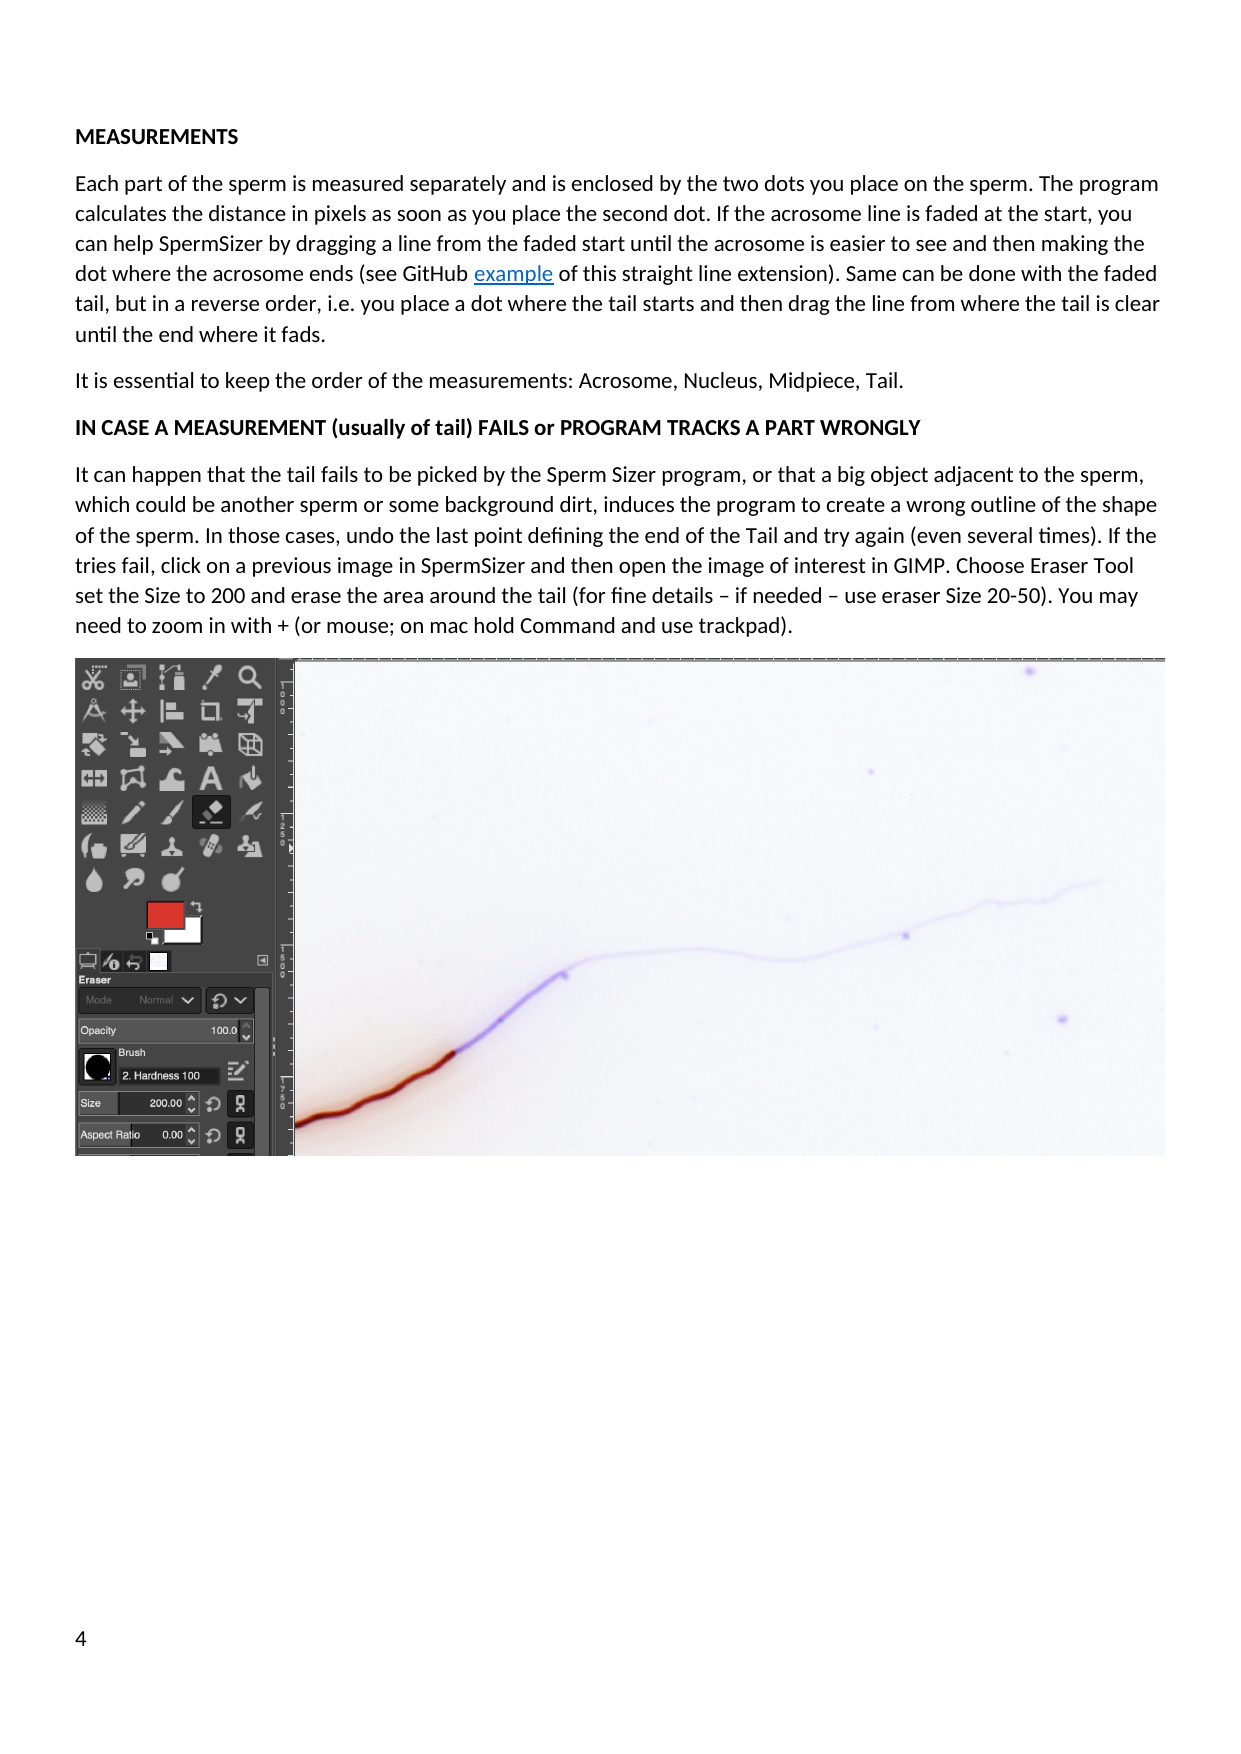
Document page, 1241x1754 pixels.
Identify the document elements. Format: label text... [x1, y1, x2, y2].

text It can happen that the tail fails to be picked by the Sperm Sizer program, or that a big object adjacent to the sperm, which could be another sperm or some background dirt, induces the program to create a wrong outline of the shape of the sperm. In those cases, undo the last point defining the end of the Tail and try again (even several times). If the tries fail, click on a previous image in SpermSizer and then open the image of interest in GIMP. Choose Eraser Tool set the Size to 200 and erase the area around the tail (for fine details – if needed – use eraser Size 20-50). You may need to zoom in with + (or mouse; on mac hold Command and use trackpad). [75, 460, 1165, 639]
picture [75, 658, 1166, 1156]
text It is essential to keep the order of the measurements: Acrosome, Nucleus, Midpiece, Tail. [75, 367, 1165, 395]
text IN CASE A MEASUREMENT (usually of tail) FAILS or PROGRAM TRACKS A PART WRONGLY [75, 413, 1165, 442]
text Each part of the sperm is measured separately and is enclosed by the two dots you place on the sperm. The program calculates the distance in pixels as soon as you place the second dot. If the acrosome line is faded at the start, you can help SpermSizer by dragging a line from the faded start until the acrosome is easier to see and then making the dot where the acrosome ends (see GitHub example of this straight line extension). Same can be done with the faded tail, but in a reverse order, i.e. you place a dot where the tail starts and then drag the line from where the tail is clear until the end where it fads. [75, 169, 1165, 348]
text MEASUREMENTS [75, 122, 1165, 150]
